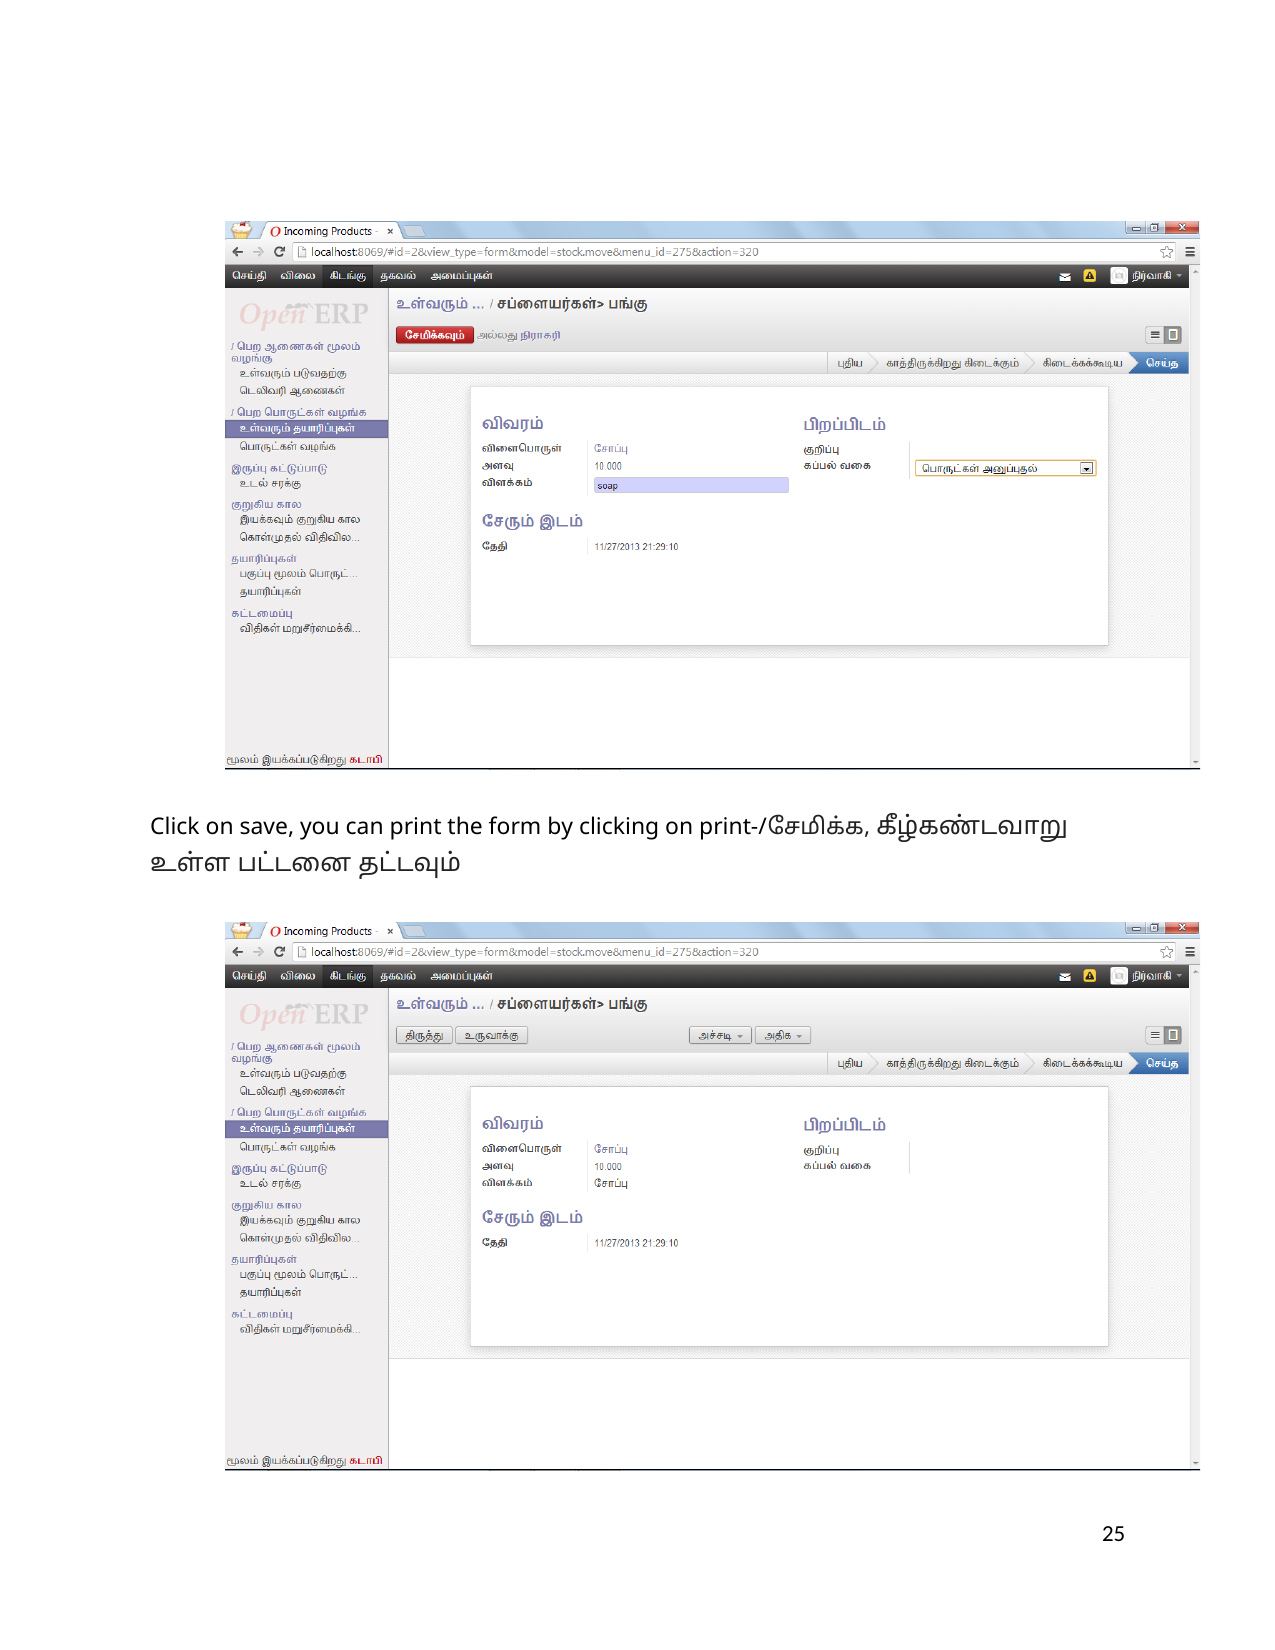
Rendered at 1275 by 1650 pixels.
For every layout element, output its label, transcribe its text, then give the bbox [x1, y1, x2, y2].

picture [225, 922, 1200, 1471]
picture [225, 221, 1200, 770]
list Click on save, you can print the form by clicking on print-/சேமிக்க, கீழ்கண்டவாறு உள்ள பட்டனை தட்டவும் [150, 810, 1125, 881]
